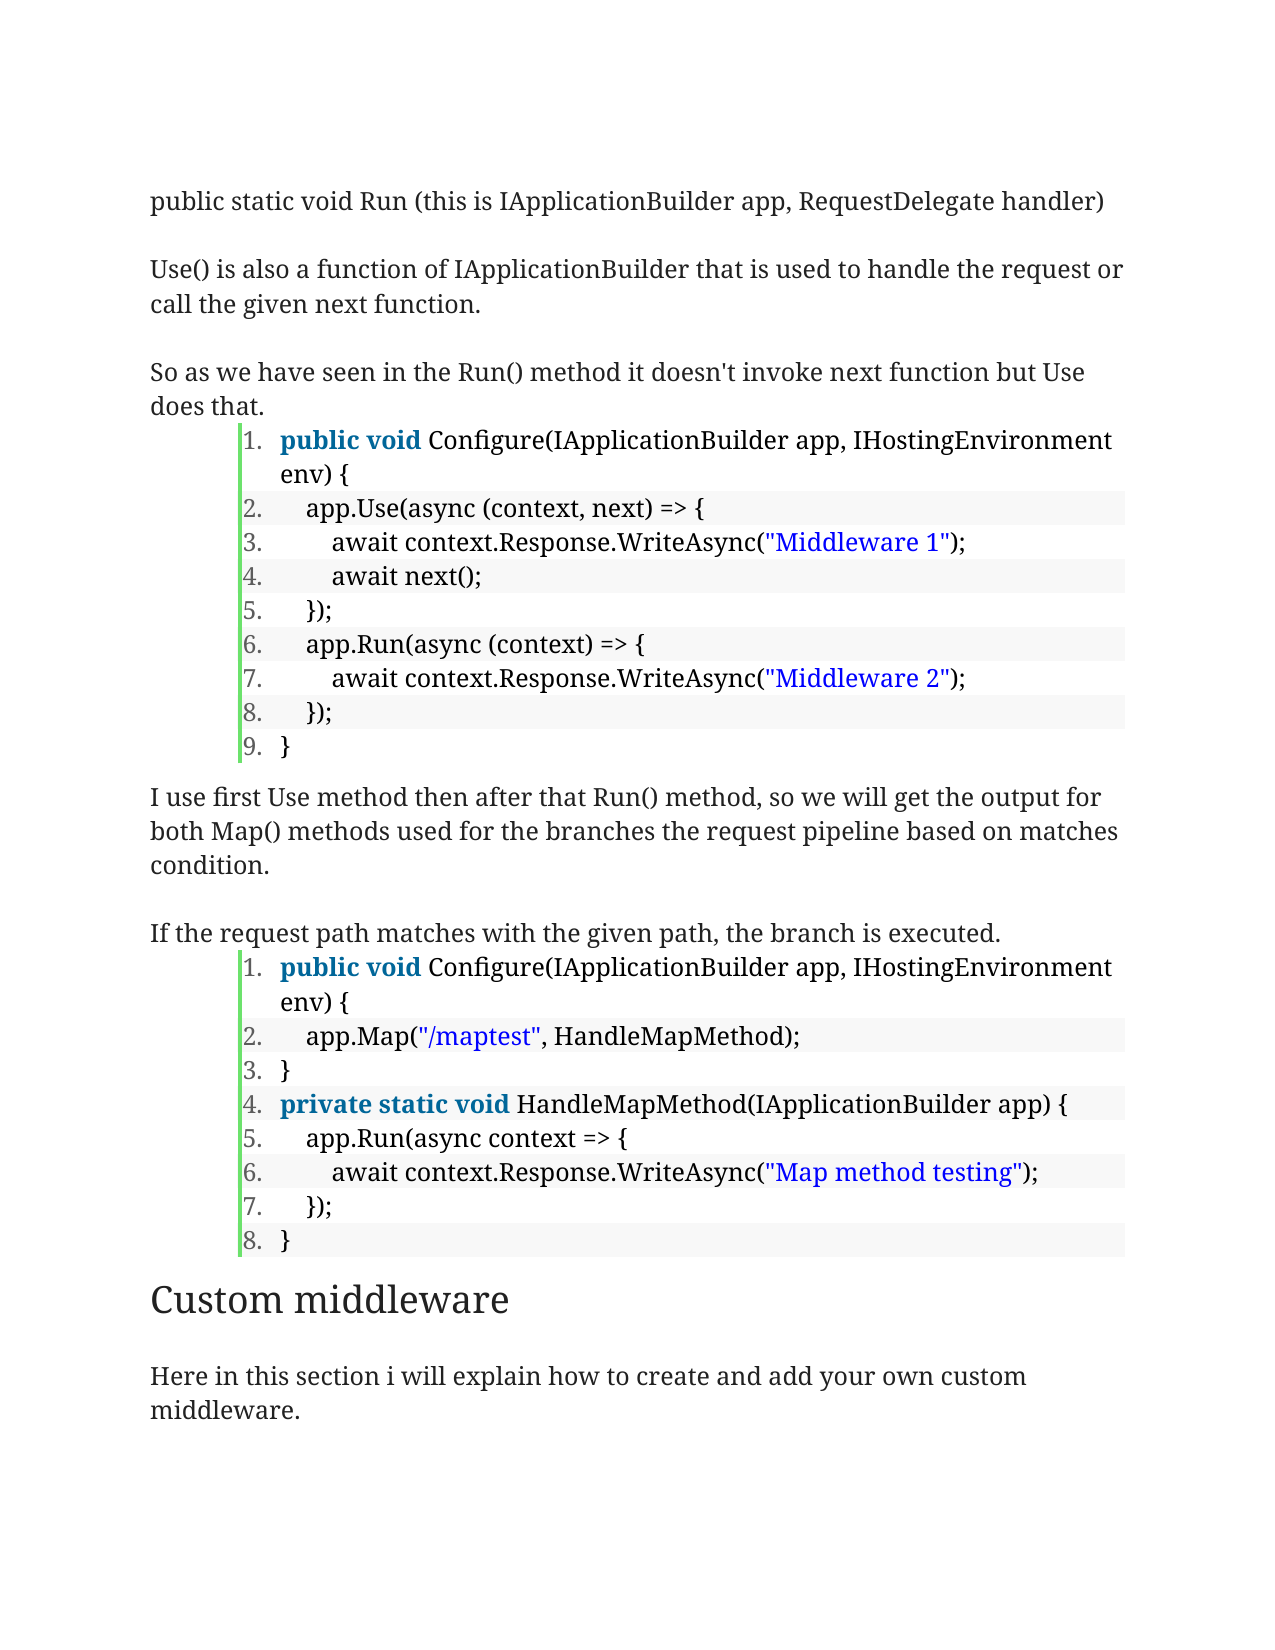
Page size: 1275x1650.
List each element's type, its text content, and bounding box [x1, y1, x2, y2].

list await context.Response.WriteAsync("Middleware 2"); [242, 661, 1125, 695]
text Custom middleware [150, 1273, 1125, 1324]
text If the request path matches with the given path, the branch is executed. [150, 916, 1125, 950]
text Here in this section i will explain how to create and add your own custom middleware. [150, 1358, 1125, 1427]
list } [242, 729, 1125, 763]
list await context.Response.WriteAsync("Middleware 1"); [242, 525, 1125, 559]
text public static void Run (this is IApplicationBuilder app, RequestDelegate handler) [150, 184, 1125, 218]
list } [242, 1052, 1125, 1086]
list await next(); [242, 559, 1125, 593]
text Use() is also a function of IApplicationBuilder that is used to handle the request or call the given next function. [150, 252, 1125, 320]
list public void Configure(IApplicationBuilder app, IHostingEnvironment env) { [237, 422, 1125, 491]
list app.Use(async (context, next) => { [242, 491, 1125, 525]
list }); [242, 695, 1125, 729]
list await context.Response.WriteAsync("Map method testing"); [242, 1154, 1125, 1188]
text I use first Use method then after that Run() method, so we will get the output for both Map() methods used for the branches the request pipeline based on matches condition. [150, 780, 1125, 882]
list }); [242, 1188, 1125, 1223]
list app.Run(async context => { [242, 1120, 1125, 1154]
list }); [242, 593, 1125, 627]
list } [242, 1223, 1125, 1257]
list app.Run(async (context) => { [242, 627, 1125, 661]
list private static void HandleMapMethod(IApplicationBuilder app) { [242, 1086, 1125, 1120]
list public void Configure(IApplicationBuilder app, IHostingEnvironment env) { [242, 950, 1125, 1018]
text So as we have seen in the Run() method it doesn't invoke next function but Use does that. [150, 354, 1125, 422]
list app.Map("/maptest", HandleMapMethod); [242, 1018, 1125, 1052]
